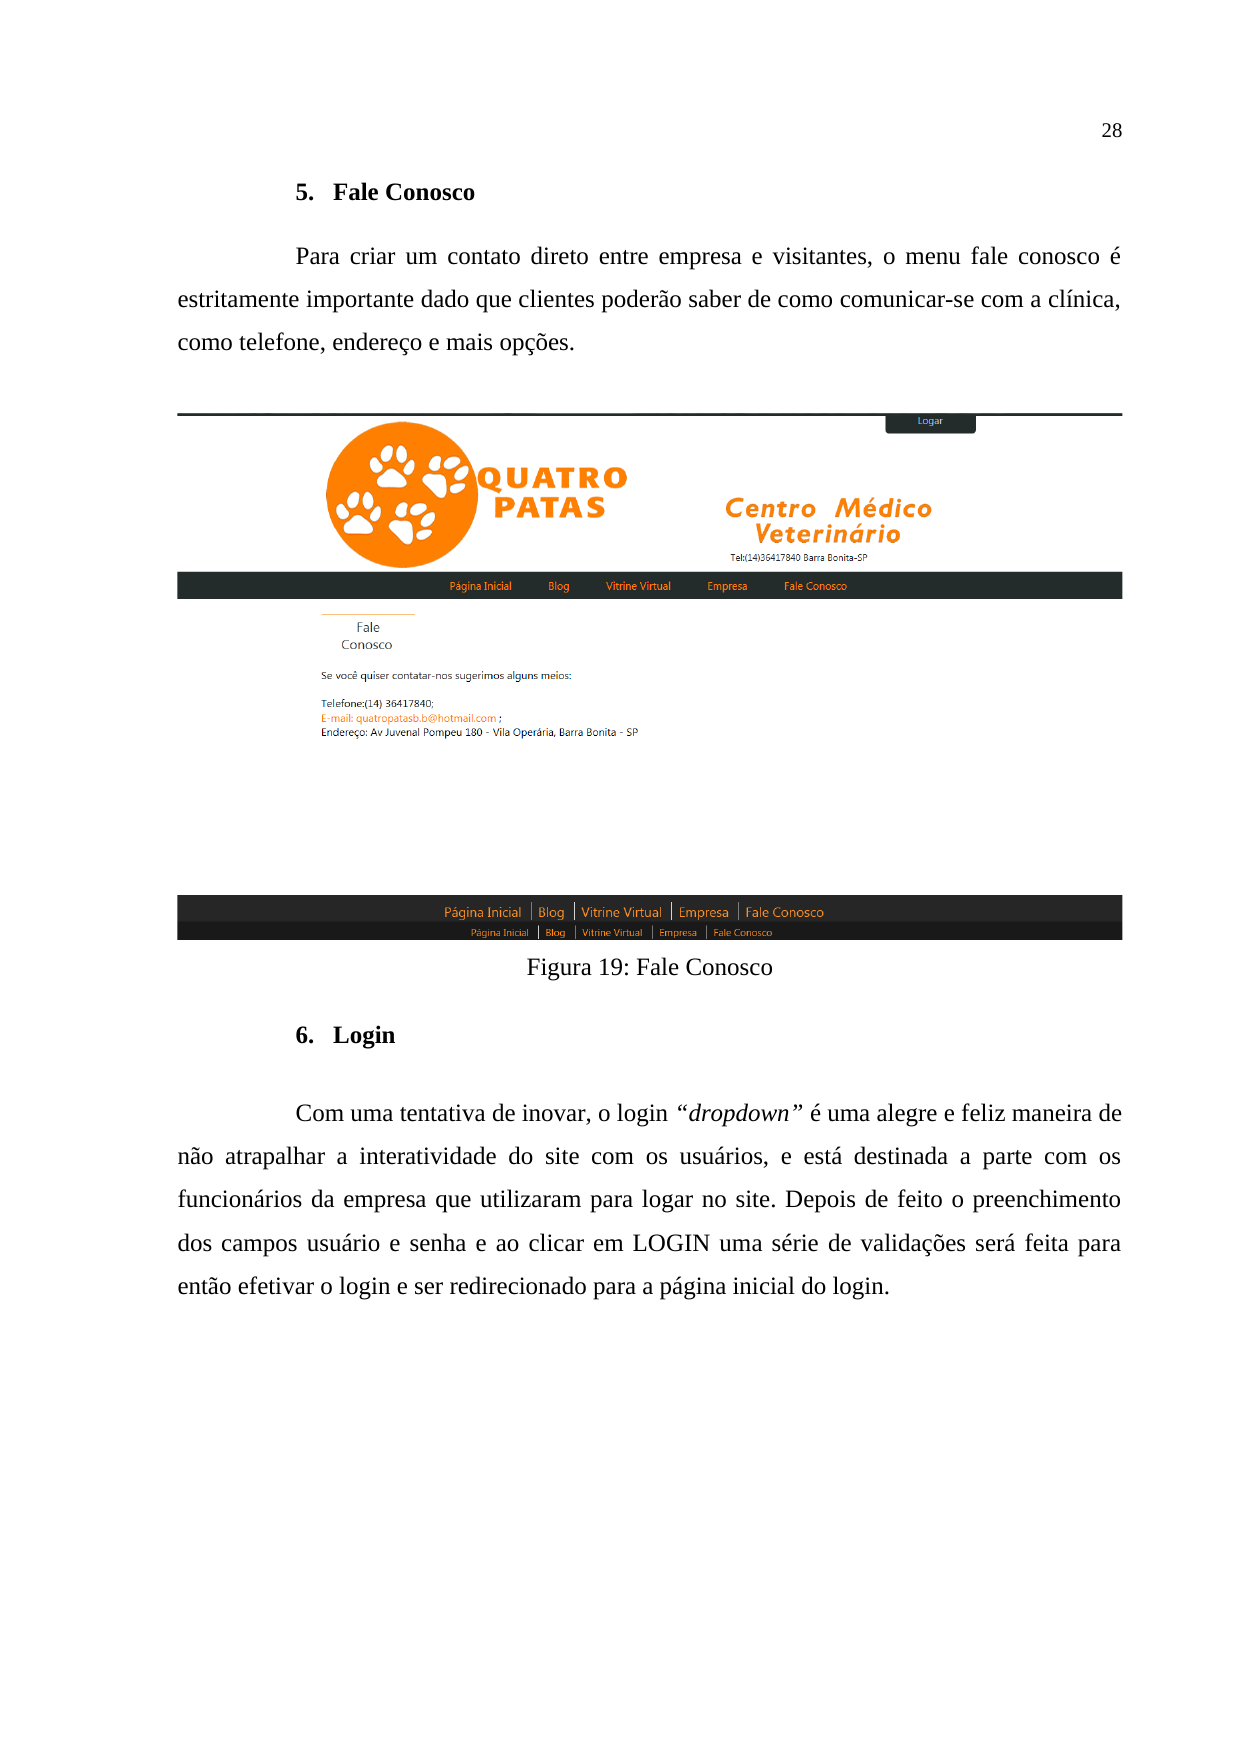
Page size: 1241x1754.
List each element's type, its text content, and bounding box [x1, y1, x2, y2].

text Para criar um contato direto entre empresa e visitantes, o menu fale conosco é estritamente importante dado que clientes poderão saber de como comunicar-se com a clínica, como telefone, endereço e mais opções. [177, 241, 1122, 356]
text Figura 19: Fale Conosco [177, 952, 1122, 981]
subtitle Login [295, 1020, 1122, 1049]
text Com uma tentativa de inovar, o login “dropdown” é uma alegre e feliz maneira de não atrapalhar a interatividade do site com os usuários, e está destinada a parte com os funcionários da empresa que utilizaram para logar no site. Depois de feito o preenchimento dos campos usuário e senha e ao clicar em LOGIN uma série de validações será feita para então efetivar o login e ser redirecionado para a página inicial do login. [177, 1098, 1122, 1299]
subtitle Fale Conosco [295, 177, 1122, 206]
picture [177, 413, 1123, 940]
